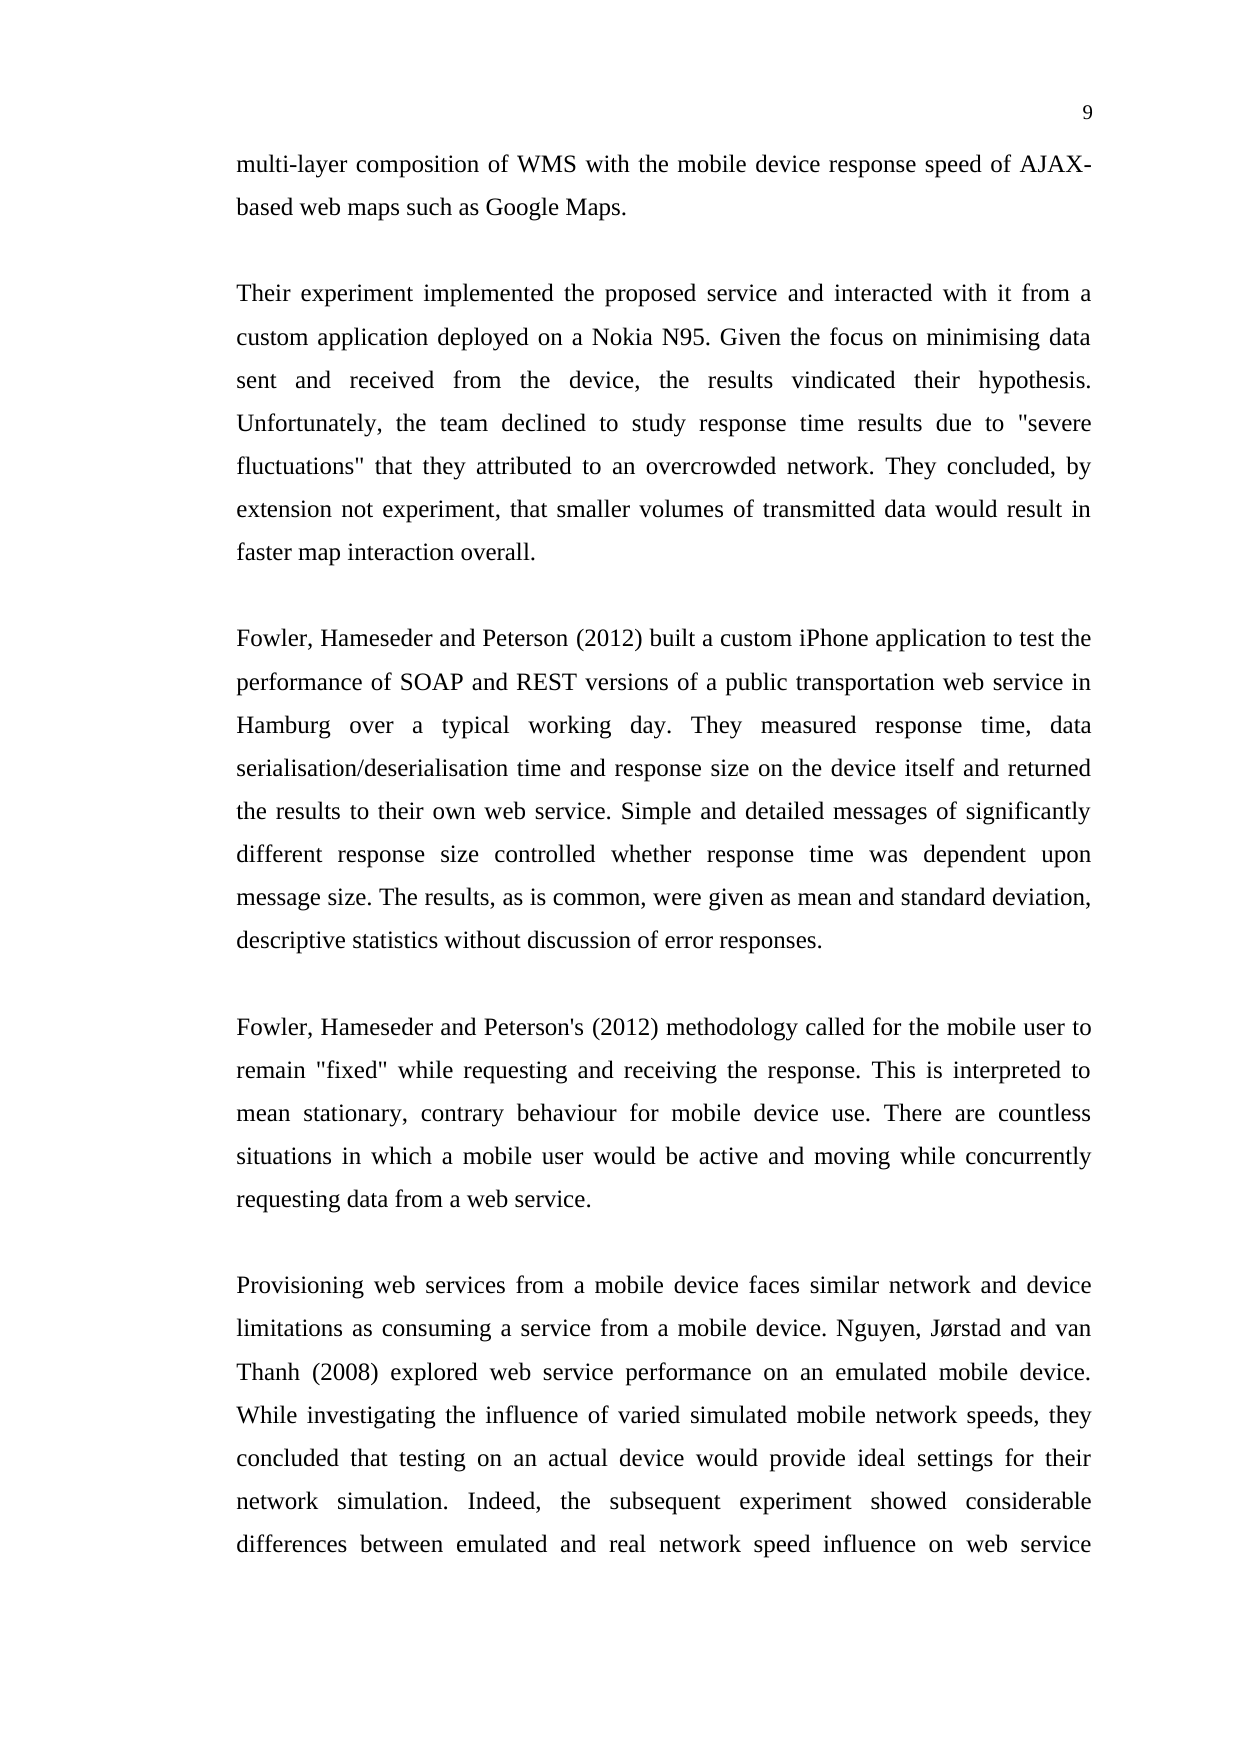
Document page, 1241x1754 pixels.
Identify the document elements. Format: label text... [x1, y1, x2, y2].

text Their experiment implemented the proposed service and interacted with it from a custom application deployed on a Nokia N95. Given the focus on minimising data sent and received from the device, the results vindicated their hypothesis. Unfortunately, the team declined to study response time results due to "severe fluctuations" that they attributed to an overcrowded network. They concluded, by extension not experiment, that smaller volumes of transmitted data would result in faster map interaction overall. [236, 278, 1092, 566]
text Fowler, Hameseder and Peterson (2012) built a custom iPhone application to test the performance of SOAP and REST versions of a public transportation web service in Hamburg over a typical working day. They measured response time, data serialisation/deserialisation time and response size on the device itself and returned the results to their own web service. Simple and detailed messages of significantly different response size controlled whether response time was dependent upon message size. The results, as is common, were given as mean and standard deviation, descriptive statistics without discussion of error responses. [236, 623, 1092, 954]
text Fowler, Hameseder and Peterson's (2012) methodology called for the mobile user to remain "fixed" while requesting and receiving the response. This is interpreted to mean stationary, contrary behaviour for mobile device use. There are countless situations in which a mobile user would be active and moving while concurrently requesting data from a web service. [236, 1012, 1092, 1213]
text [236, 1270, 1092, 1558]
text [236, 149, 1092, 221]
